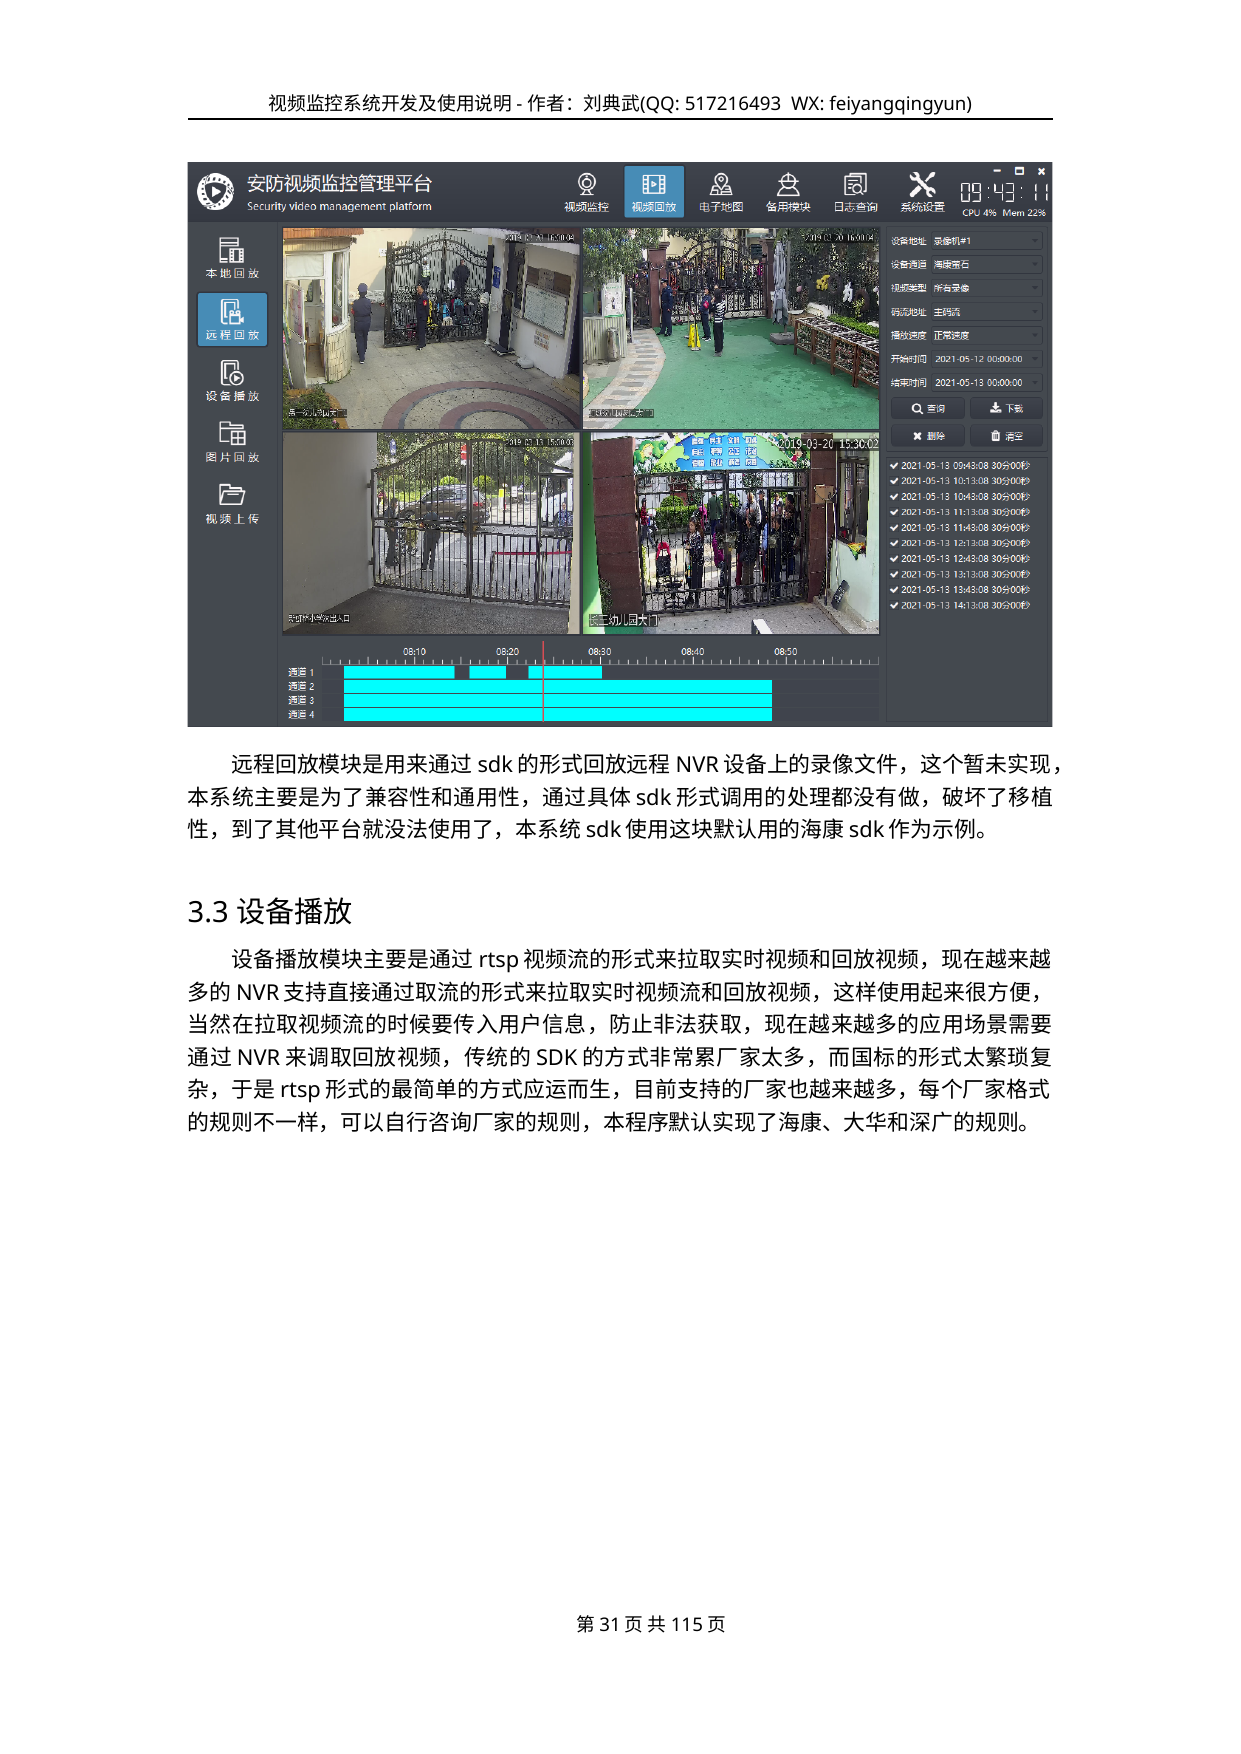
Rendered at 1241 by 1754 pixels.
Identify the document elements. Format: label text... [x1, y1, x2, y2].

picture [187, 162, 1053, 727]
text 远程回放模块是用来通过sdk的形式回放远程NVR设备上的录像文件，这个暂未实现，本系统主要是为了兼容性和通用性，通过具体sdk形式调用的处理都没有做，破坏了移植性，到了其他平台就没法使用了，本系统sdk使用这块默认用的海康sdk作为示例。 [187, 747, 1053, 844]
text 设备播放模块主要是通过rtsp视频流的形式来拉取实时视频和回放视频，现在越来越多的NVR支持直接通过取流的形式来拉取实时视频流和回放视频，这样使用起来很方便，当然在拉取视频流的时候要传入用户信息，防止非法获取，现在越来越多的应用场景需要通过NVR来调取回放视频，传统的SDK的方式非常累厂家太多，而国标的形式太繁琐复杂，于是rtsp形式的最简单的方式应运而生，目前支持的厂家也越来越多，每个厂家格式的规则不一样，可以自行咨询厂家的规则，本程序默认实现了海康、大华和深广的规则。 [187, 942, 1053, 1137]
text 3.3 设备播放 [187, 877, 1053, 942]
